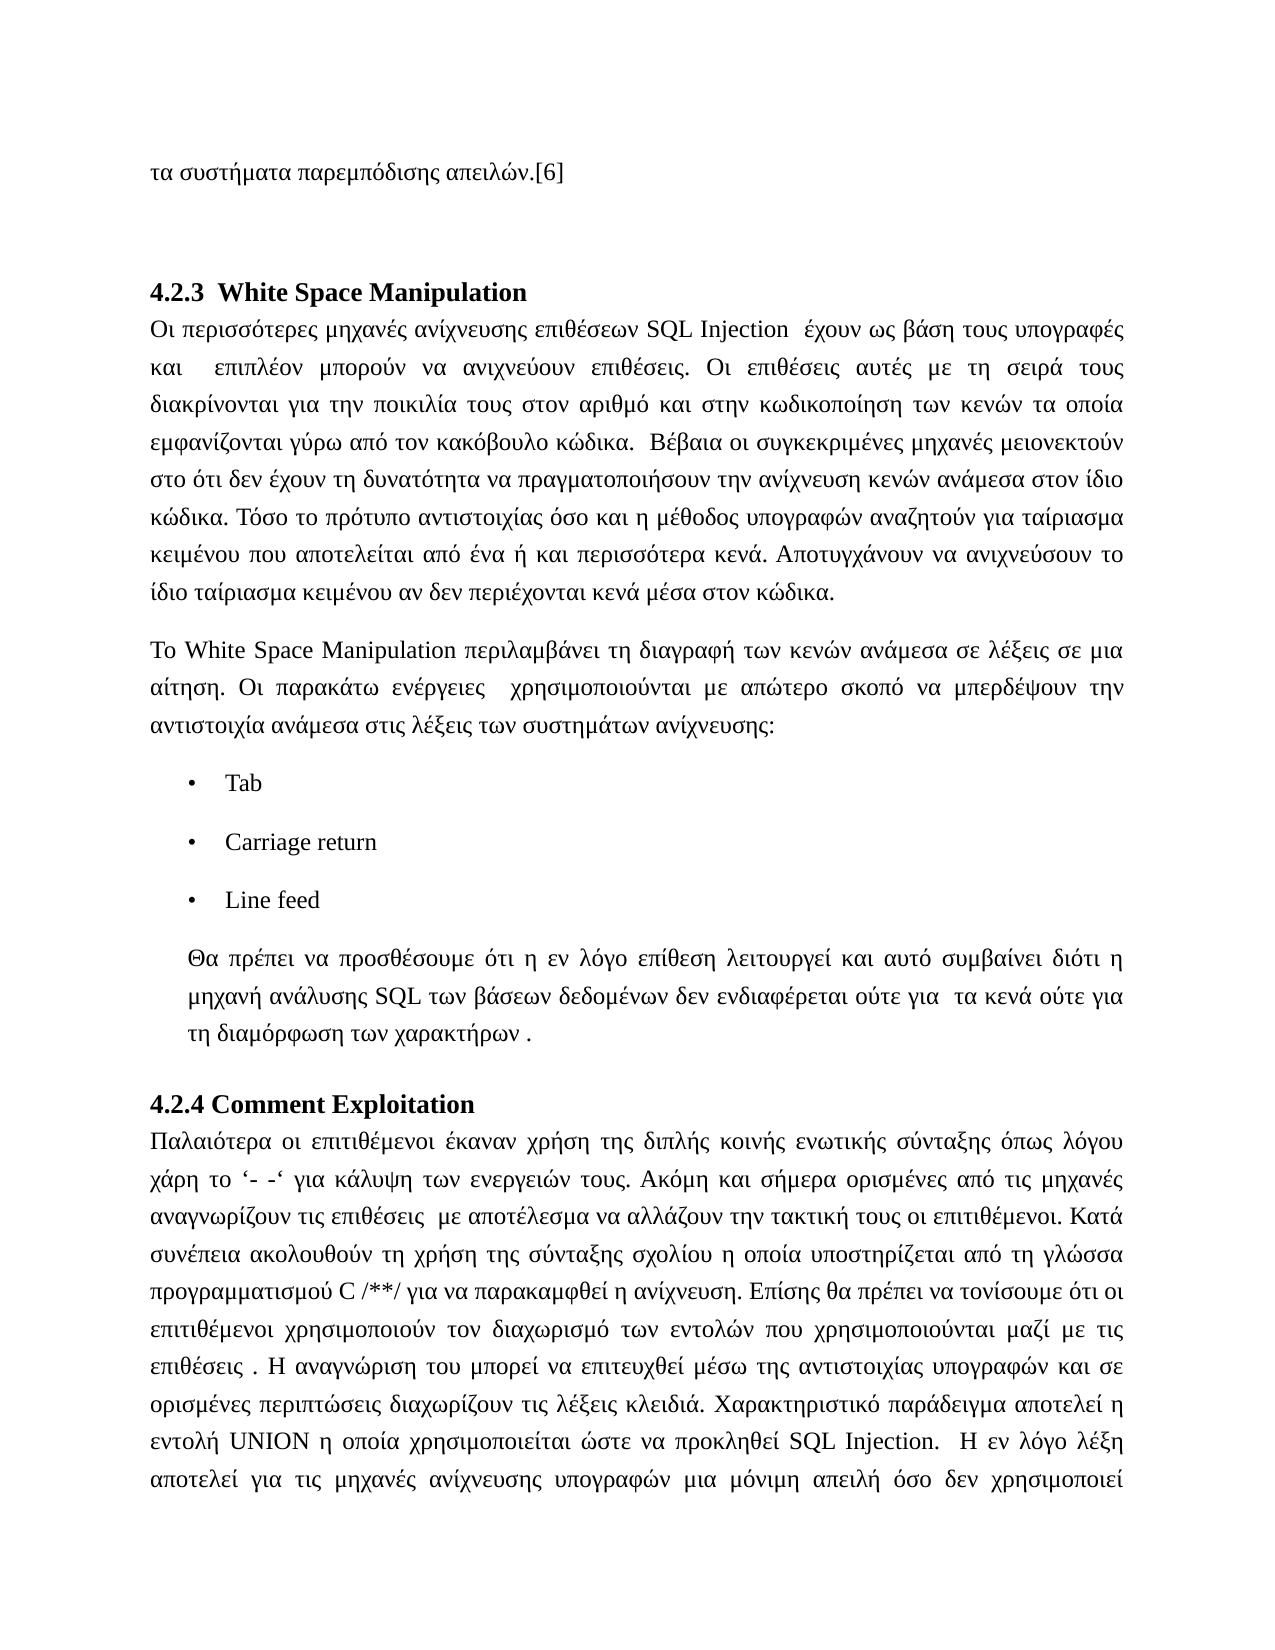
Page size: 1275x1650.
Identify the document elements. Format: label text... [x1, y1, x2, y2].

text Οι περισσότερες μηχανές ανίχνευσης επιθέσεων SQL Injection έχουν ως βάση τους υπογραφές και επιπλέον μπορούν να ανιχνεύουν επιθέσεις. Οι επιθέσεις αυτές με τη σειρά τους διακρίνονται για την ποικιλία τους στον αριθμό και στην κωδικοποίηση των κενών τα οποία εμφανίζονται γύρω από τον κακόβουλο κώδικα. Βέβαια οι συγκεκριμένες μηχανές μειονεκτούν στο ότι δεν έχουν τη δυνατότητα να πραγματοποιήσουν την ανίχνευση κενών ανάμεσα στον ίδιο κώδικα. Τόσο το πρότυπο αντιστοιχίας όσο και η μέθοδος υπογραφών αναζητούν για ταίριασμα κειμένου που αποτελείται από ένα ή και περισσότερα κενά. Αποτυγχάνουν να ανιχνεύσουν το ίδιο ταίριασμα κειμένου αν δεν περιέχονται κενά μέσα στον κώδικα. [150, 307, 1125, 607]
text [150, 1119, 1125, 1494]
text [150, 150, 1125, 187]
list Tab [187, 762, 1125, 799]
list Line feed [187, 878, 1125, 916]
text 4.2.3 White Space Manipulation [150, 279, 1125, 307]
text Θα πρέπει να προσθέσουμε ότι η εν λόγο επίθεση λειτουργεί και αυτό συμβαίνει διότι η μηχανή ανάλυσης SQL των βάσεων δεδομένων δεν ενδιαφέρεται ούτε για τα κενά ούτε για τη διαμόρφωση των χαρακτήρων . [187, 937, 1125, 1049]
text Το White Space Manipulation περιλαμβάνει τη διαγραφή των κενών ανάμεσα σε λέξεις σε μια αίτηση. Οι παρακάτω ενέργειες χρησιμοποιούνται με απώτερο σκοπό να μπερδέψουν την αντιστοιχία ανάμεσα στις λέξεις των συστημάτων ανίχνευσης: [150, 628, 1125, 741]
text 4.2.4 Comment Exploitation [150, 1091, 1125, 1119]
list Carriage return [187, 820, 1125, 857]
